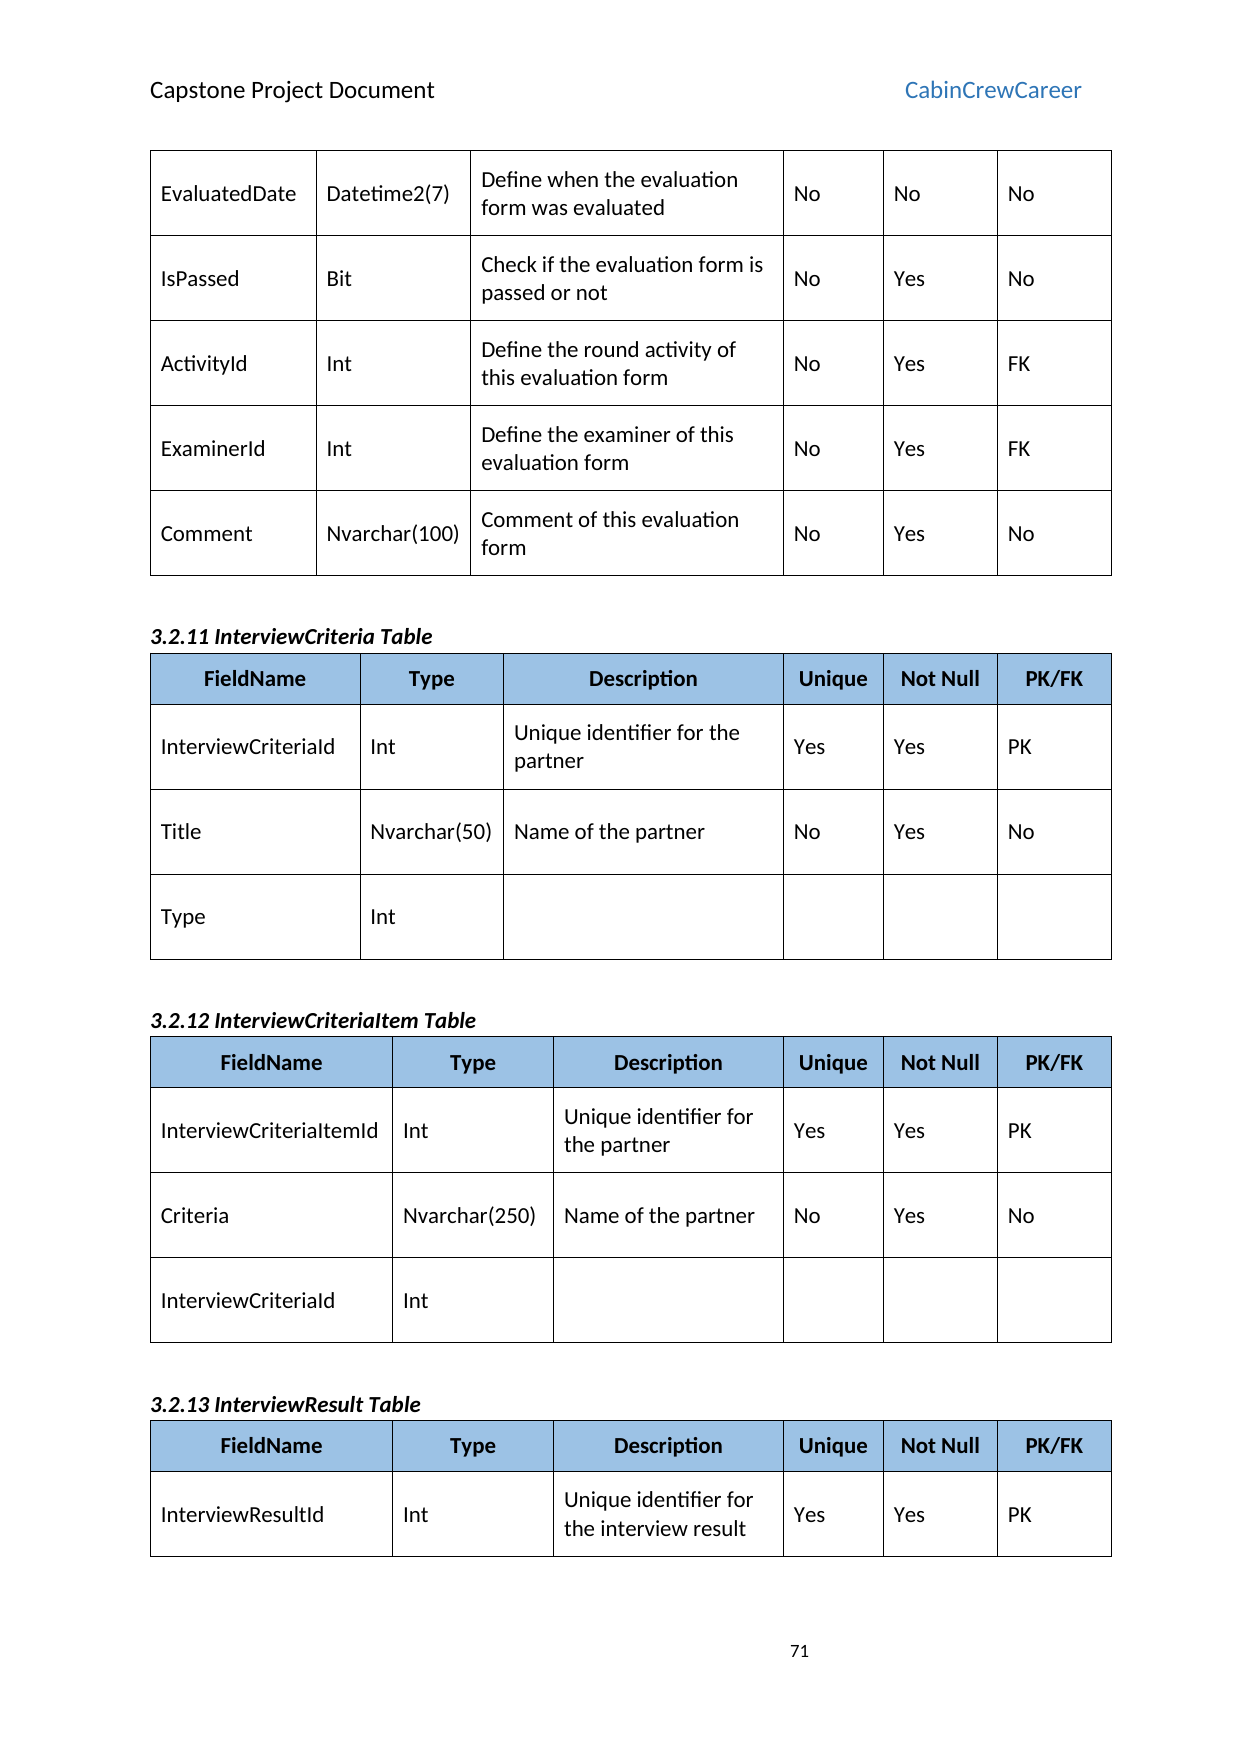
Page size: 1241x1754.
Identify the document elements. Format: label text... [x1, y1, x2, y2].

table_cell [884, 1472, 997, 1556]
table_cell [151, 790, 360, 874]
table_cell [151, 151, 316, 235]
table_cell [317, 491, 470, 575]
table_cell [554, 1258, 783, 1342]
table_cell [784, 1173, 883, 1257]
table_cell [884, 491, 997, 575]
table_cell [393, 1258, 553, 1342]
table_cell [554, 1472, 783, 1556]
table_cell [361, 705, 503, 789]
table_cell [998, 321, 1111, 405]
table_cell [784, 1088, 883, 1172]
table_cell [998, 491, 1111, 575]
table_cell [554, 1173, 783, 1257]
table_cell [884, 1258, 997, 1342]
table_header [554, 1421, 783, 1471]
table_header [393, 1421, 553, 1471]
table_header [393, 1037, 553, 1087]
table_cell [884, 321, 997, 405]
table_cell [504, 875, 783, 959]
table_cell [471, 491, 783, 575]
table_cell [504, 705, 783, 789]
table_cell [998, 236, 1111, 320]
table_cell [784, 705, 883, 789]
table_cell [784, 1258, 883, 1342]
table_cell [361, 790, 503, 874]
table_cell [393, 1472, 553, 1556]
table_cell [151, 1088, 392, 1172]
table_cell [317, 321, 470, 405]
subtitle 3.2.12 InterviewCriteriaItem Table [150, 1006, 1090, 1034]
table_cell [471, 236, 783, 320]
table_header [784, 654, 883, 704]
subtitle 3.2.11 InterviewCriteria Table [150, 622, 1090, 650]
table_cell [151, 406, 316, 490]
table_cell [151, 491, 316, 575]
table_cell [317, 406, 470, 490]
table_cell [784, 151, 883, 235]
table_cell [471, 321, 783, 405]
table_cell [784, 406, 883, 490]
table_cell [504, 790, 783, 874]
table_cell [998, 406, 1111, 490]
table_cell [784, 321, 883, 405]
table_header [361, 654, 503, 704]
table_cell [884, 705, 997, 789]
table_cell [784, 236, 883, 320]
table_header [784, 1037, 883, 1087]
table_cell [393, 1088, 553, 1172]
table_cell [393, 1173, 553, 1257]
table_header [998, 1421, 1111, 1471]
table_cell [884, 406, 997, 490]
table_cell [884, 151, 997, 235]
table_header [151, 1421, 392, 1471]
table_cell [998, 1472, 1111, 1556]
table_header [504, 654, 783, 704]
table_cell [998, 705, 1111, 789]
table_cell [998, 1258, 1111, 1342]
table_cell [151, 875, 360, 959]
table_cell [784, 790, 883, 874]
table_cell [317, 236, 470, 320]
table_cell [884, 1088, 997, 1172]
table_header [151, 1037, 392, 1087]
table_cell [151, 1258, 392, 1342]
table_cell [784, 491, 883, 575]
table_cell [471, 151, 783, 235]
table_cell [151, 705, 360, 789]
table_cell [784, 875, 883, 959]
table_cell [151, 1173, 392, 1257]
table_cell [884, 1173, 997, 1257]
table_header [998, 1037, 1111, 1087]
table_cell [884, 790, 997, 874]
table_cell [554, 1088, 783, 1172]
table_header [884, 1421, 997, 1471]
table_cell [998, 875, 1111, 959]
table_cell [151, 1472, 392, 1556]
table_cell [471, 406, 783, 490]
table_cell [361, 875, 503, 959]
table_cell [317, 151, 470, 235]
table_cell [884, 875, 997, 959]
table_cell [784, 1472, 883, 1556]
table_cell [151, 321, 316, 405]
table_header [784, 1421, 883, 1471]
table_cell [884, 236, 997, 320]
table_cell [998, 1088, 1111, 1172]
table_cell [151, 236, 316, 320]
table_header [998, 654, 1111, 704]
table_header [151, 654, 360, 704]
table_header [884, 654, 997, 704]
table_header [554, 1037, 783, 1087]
subtitle 3.2.13 InterviewResult Table [150, 1390, 1090, 1418]
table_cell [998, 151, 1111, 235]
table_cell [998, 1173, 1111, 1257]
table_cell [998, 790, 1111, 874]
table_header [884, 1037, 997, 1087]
